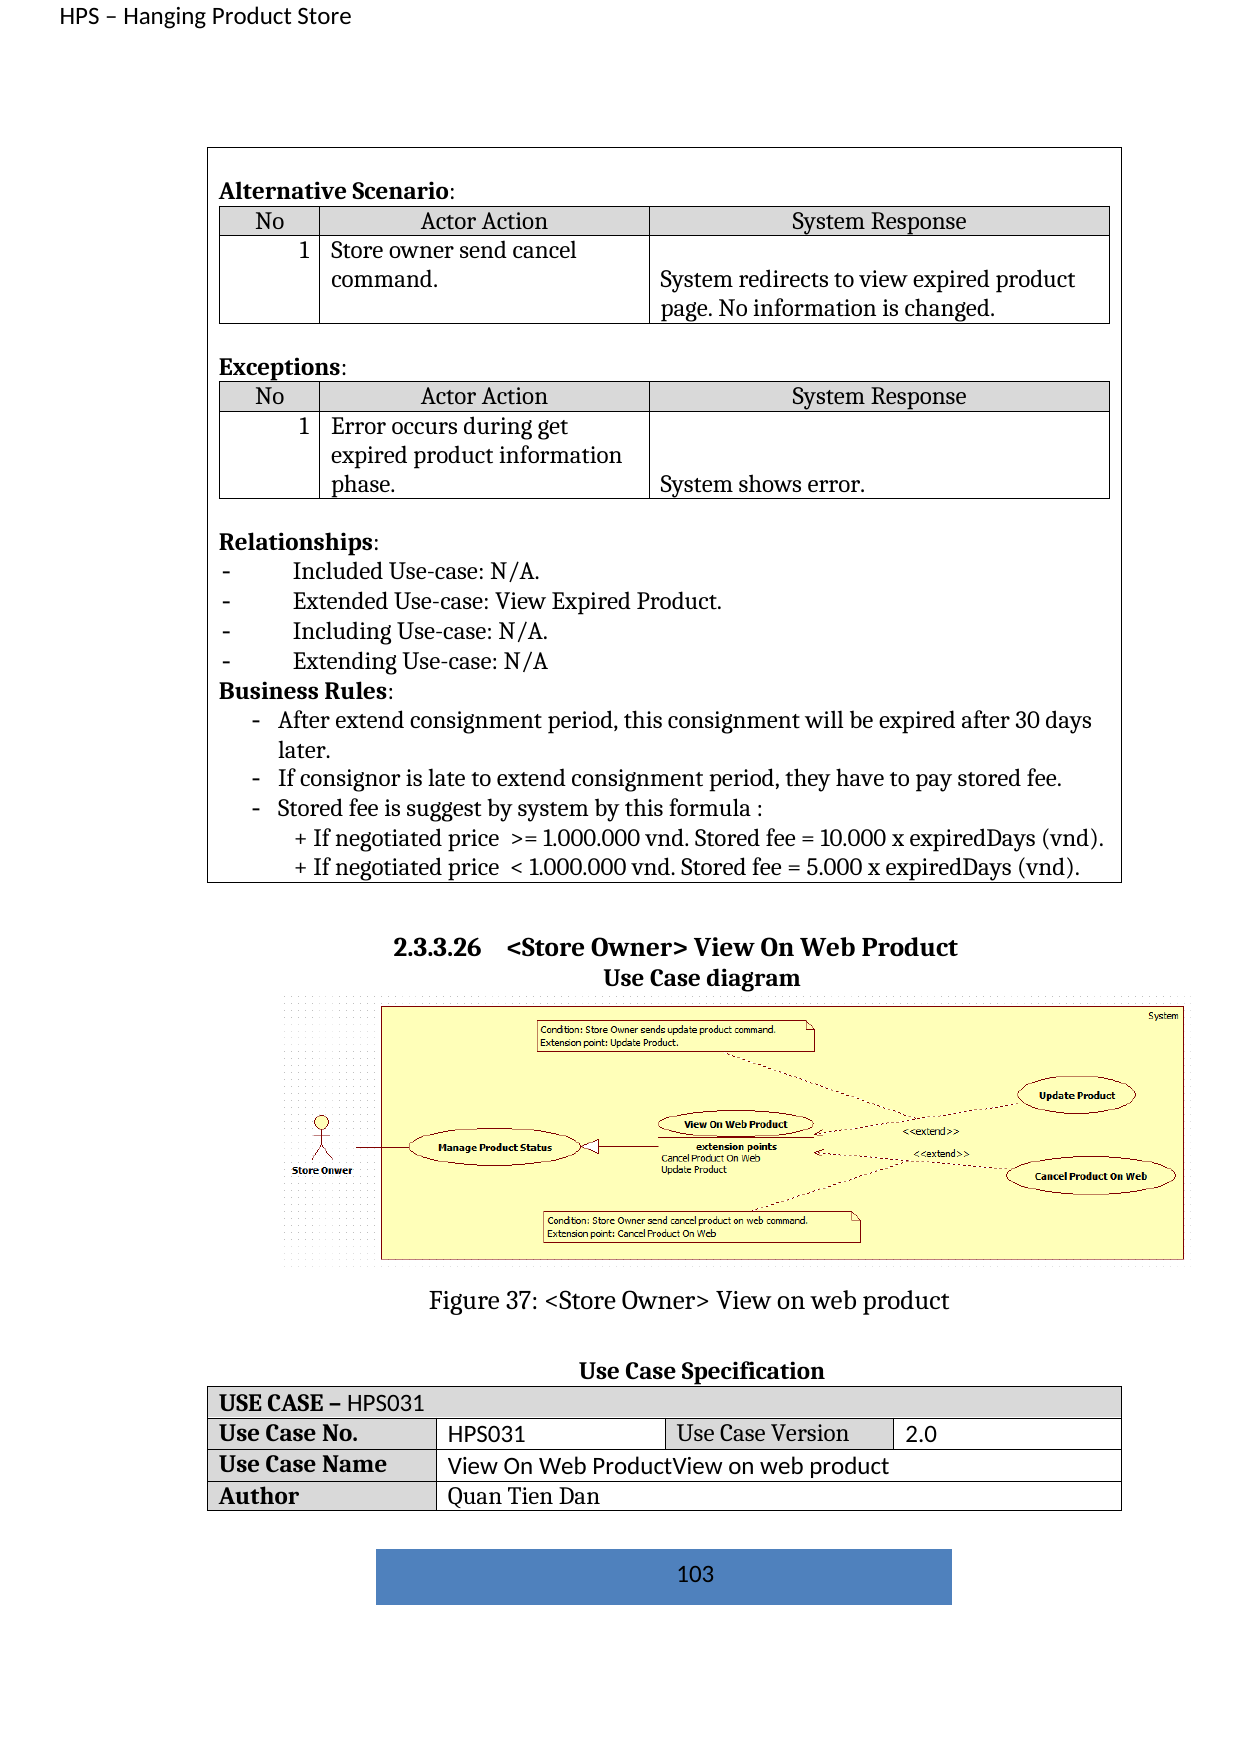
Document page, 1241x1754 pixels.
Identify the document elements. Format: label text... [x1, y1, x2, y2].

list Use Case Specification [282, 1357, 1122, 1386]
table_cell [437, 1450, 1121, 1481]
table_cell Author [208, 1482, 436, 1510]
table_header USE CASE – [208, 1387, 1121, 1417]
subtitle <Store Owner> View On Web Product [393, 932, 1122, 963]
list Use Case diagram [282, 963, 1122, 992]
table_cell Use Case No. [208, 1419, 436, 1449]
table_cell Use Case Name [208, 1450, 436, 1481]
table_cell Use Case Version [666, 1419, 893, 1449]
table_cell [208, 148, 1121, 882]
picture [282, 992, 1197, 1273]
